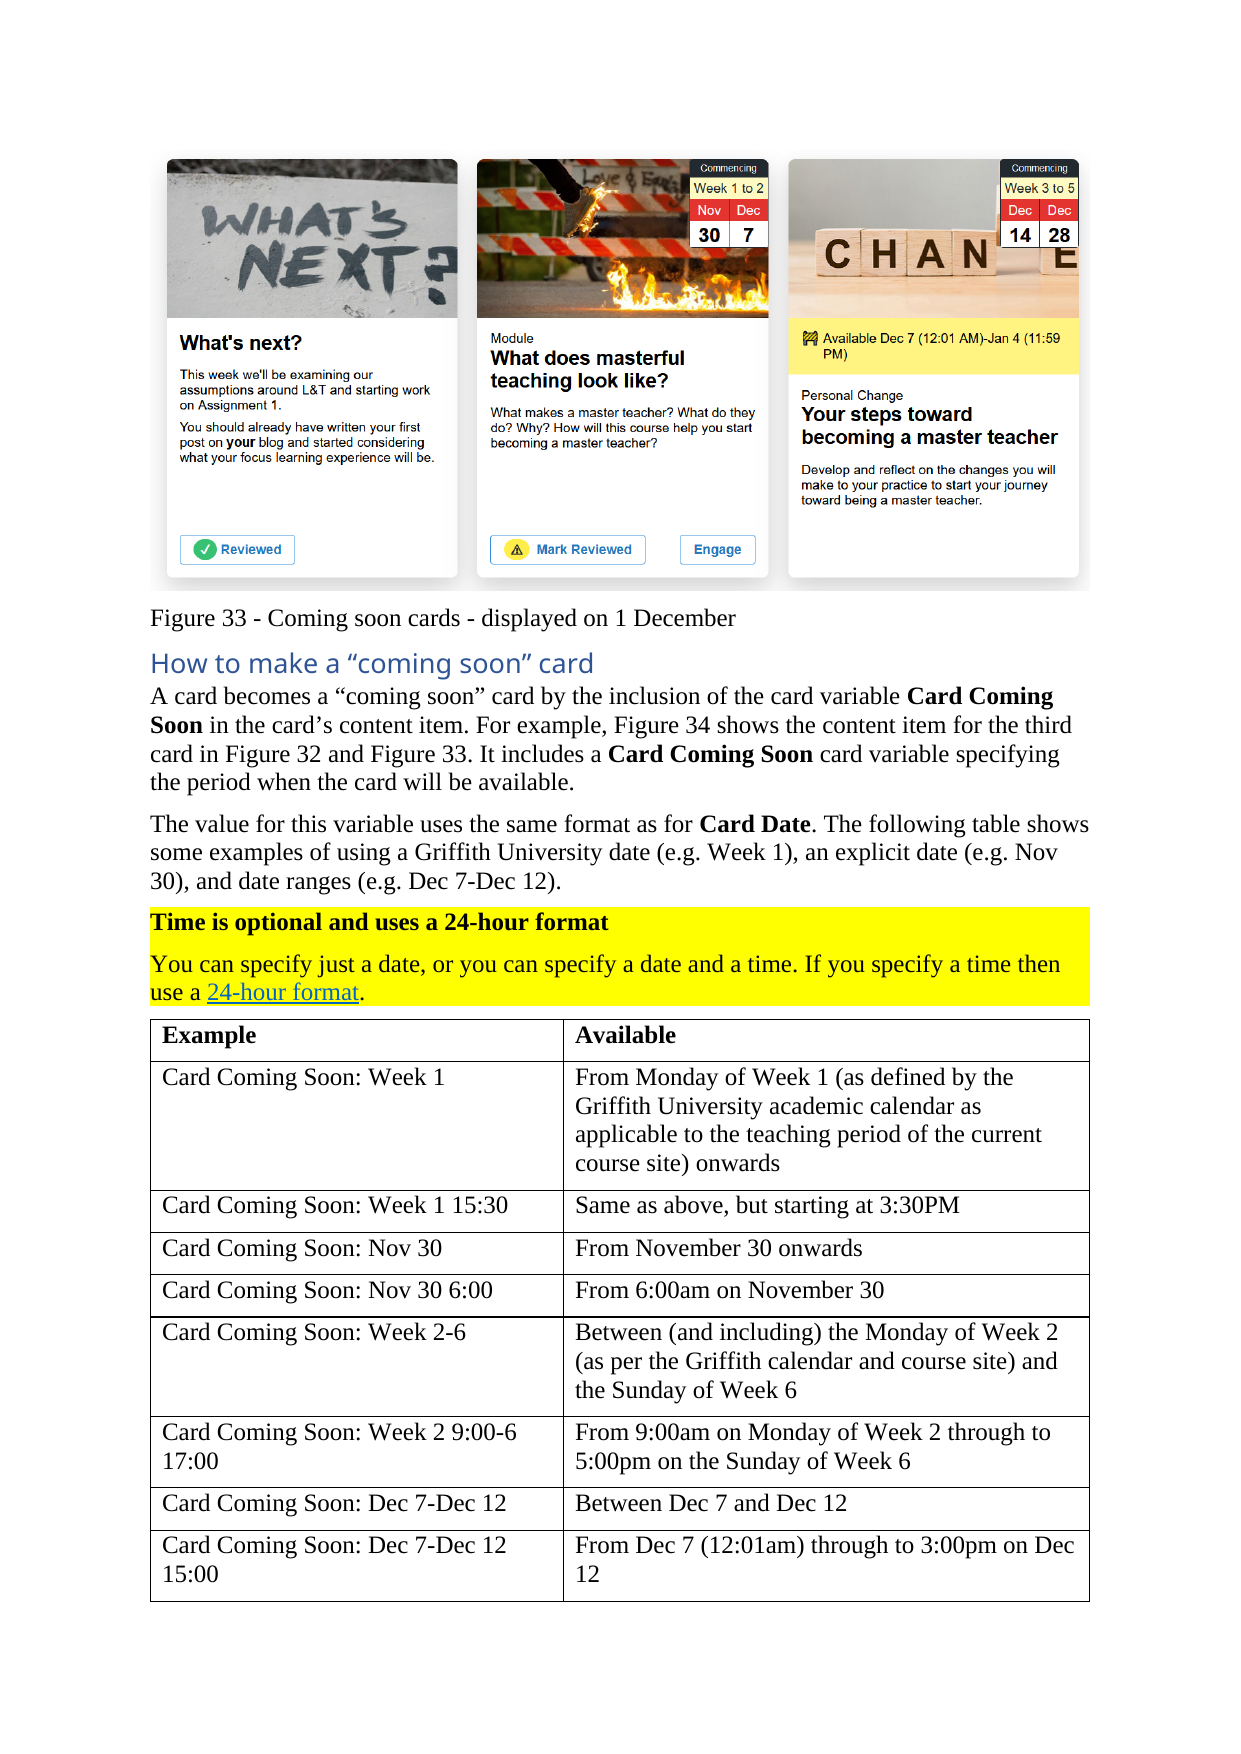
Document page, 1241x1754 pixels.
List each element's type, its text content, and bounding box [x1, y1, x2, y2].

table_cell Card Coming Soon: Dec 7-Dec 12 15:00 [151, 1531, 563, 1601]
table_cell From 6:00am on November 30 [564, 1275, 1089, 1316]
table_cell Card Coming Soon: Dec 7-Dec 12 [151, 1488, 563, 1529]
table_cell From November 30 onwards [564, 1233, 1089, 1274]
table_cell From Dec 7 (12:01am) through to 3:00pm on Dec 12 [564, 1531, 1089, 1601]
text Time is optional and uses a 24-hour format [150, 907, 1090, 936]
table_cell Card Coming Soon: Week 1 15:30 [151, 1191, 563, 1232]
table_cell Card Coming Soon: Nov 30 [151, 1233, 563, 1274]
table_cell Same as above, but starting at 3:30PM [564, 1191, 1089, 1232]
table_cell Card Coming Soon: Week 2-6 [151, 1318, 563, 1416]
table_header Available [564, 1020, 1089, 1061]
picture [150, 150, 1091, 591]
table_cell From 9:00am on Monday of Week 2 through to 5:00pm on the Sunday of Week 6 [564, 1417, 1089, 1487]
table_cell From Monday of Week 1 (as defined by the Griffith University academic calendar as applicable to the teaching period of the current course site) onwards [564, 1062, 1089, 1189]
text You can specify just a date, or you can specify a date and a time. If you specify a time then use a 24-hour format. [150, 949, 1090, 1006]
table_cell Card Coming Soon: Week 1 [151, 1062, 563, 1189]
table_cell Card Coming Soon: Week 2 9:00-6 17:00 [151, 1417, 563, 1487]
table_cell Between Dec 7 and Dec 12 [564, 1488, 1089, 1529]
text A card becomes a “coming soon” card by the inclusion of the card variable Card Coming Soon in the card’s content item. For example, Figure 34 shows the content item for the third card in Figure 32 and Figure 33. It includes a Card Coming Soon card variable specifying the period when the card will be available. [150, 681, 1090, 796]
table_header Example [151, 1020, 563, 1061]
subtitle How to make a “coming soon” card [150, 644, 1090, 681]
table_cell Between (and including) the Monday of Week 2 (as per the Griffith calendar and course site) and the Sunday of Week 6 [564, 1318, 1089, 1416]
text The value for this variable uses the same format as for Card Date. The following table shows some examples of using a Griffith University date (e.g. Week 1), an explicit date (e.g. Nov 30), and date ranges (e.g. Dec 7-Dec 12). [150, 809, 1090, 895]
table_cell Card Coming Soon: Nov 30 6:00 [151, 1275, 563, 1316]
